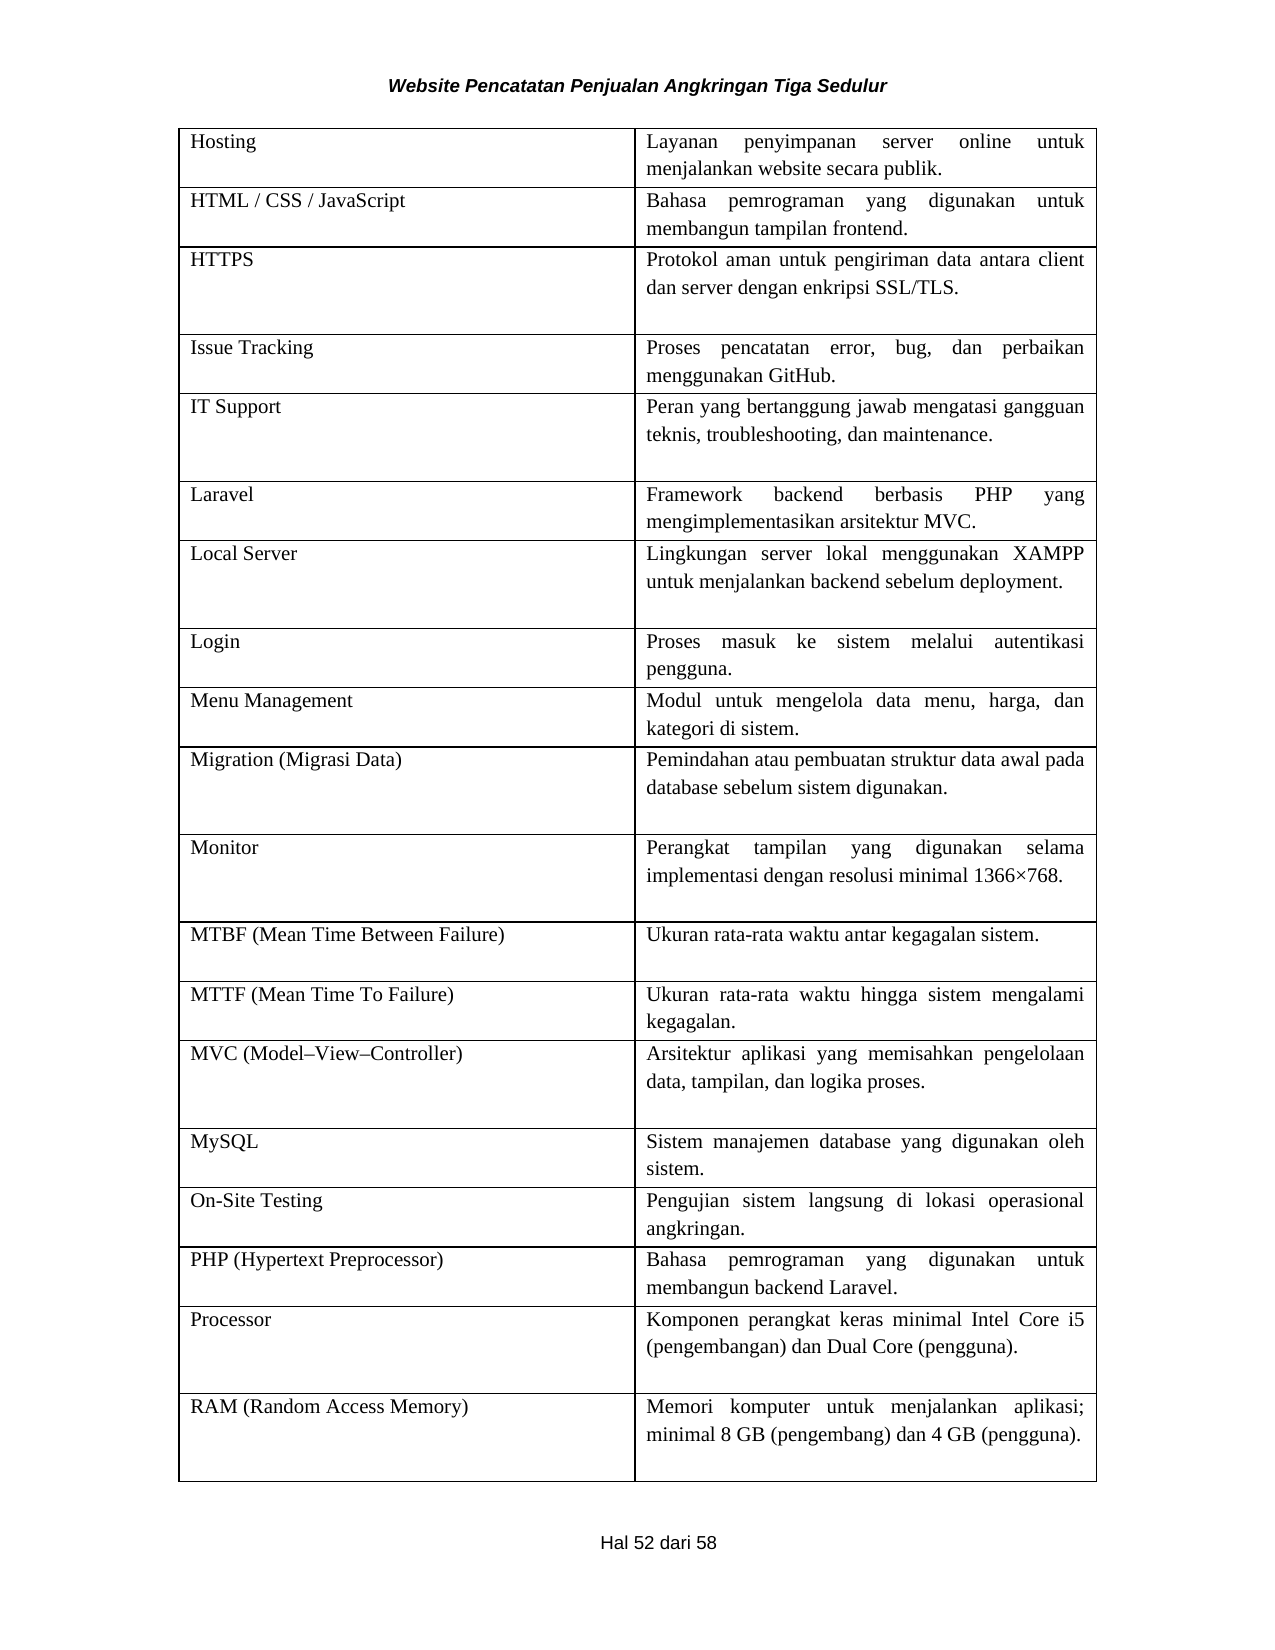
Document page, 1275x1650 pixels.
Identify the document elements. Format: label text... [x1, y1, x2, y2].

table_cell RAM (Random Access Memory) [180, 1394, 634, 1481]
table_cell Komponen perangkat keras minimal Intel Core i5 (pengembangan) dan Dual Core (pengguna). [636, 1307, 1096, 1393]
table_cell Lingkungan server lokal menggunakan XAMPP untuk menjalankan backend sebelum deployment. [636, 541, 1096, 627]
table_cell HTTPS [180, 248, 634, 334]
table_cell Laravel [180, 482, 634, 540]
table_cell IT Support [180, 394, 634, 481]
table_cell Hosting [180, 129, 634, 187]
table_cell MTTF (Mean Time To Failure) [180, 982, 634, 1040]
table_cell Pengujian sistem langsung di lokasi operasional angkringan. [636, 1188, 1096, 1246]
table_cell Local Server [180, 541, 634, 627]
table_cell MVC (Model–View–Controller) [180, 1041, 634, 1127]
table_cell On-Site Testing [180, 1188, 634, 1246]
table_cell Processor [180, 1307, 634, 1393]
table_cell Ukuran rata-rata waktu hingga sistem mengalami kegagalan. [636, 982, 1096, 1040]
table_cell Layanan penyimpanan server online untuk menjalankan website secara publik. [636, 129, 1096, 187]
table_cell Sistem manajemen database yang digunakan oleh sistem. [636, 1129, 1096, 1187]
table_cell Pemindahan atau pembuatan struktur data awal pada database sebelum sistem digunakan. [636, 748, 1096, 834]
table_cell Memori komputer untuk menjalankan aplikasi; minimal 8 GB (pengembang) dan 4 GB (pengguna). [636, 1394, 1096, 1481]
table_cell PHP (Hypertext Preprocessor) [180, 1248, 634, 1306]
table_cell Migration (Migrasi Data) [180, 748, 634, 834]
table_cell Menu Management [180, 688, 634, 746]
table_cell HTML / CSS / JavaScript [180, 188, 634, 246]
table_cell Arsitektur aplikasi yang memisahkan pengelolaan data, tampilan, dan logika proses. [636, 1041, 1096, 1127]
table_cell Bahasa pemrograman yang digunakan untuk membangun backend Laravel. [636, 1248, 1096, 1306]
table_cell Perangkat tampilan yang digunakan selama implementasi dengan resolusi minimal 1366×768. [636, 835, 1096, 921]
table_cell Login [180, 629, 634, 687]
table_cell MTBF (Mean Time Between Failure) [180, 923, 634, 981]
table_cell Monitor [180, 835, 634, 921]
table_cell Protokol aman untuk pengiriman data antara client dan server dengan enkripsi SSL/TLS. [636, 248, 1096, 334]
table_cell Proses masuk ke sistem melalui autentikasi pengguna. [636, 629, 1096, 687]
table_cell Ukuran rata-rata waktu antar kegagalan sistem. [636, 923, 1096, 981]
table_cell Proses pencatatan error, bug, dan perbaikan menggunakan GitHub. [636, 335, 1096, 393]
table_cell Framework backend berbasis PHP yang mengimplementasikan arsitektur MVC. [636, 482, 1096, 540]
table_cell Modul untuk mengelola data menu, harga, dan kategori di sistem. [636, 688, 1096, 746]
table_cell MySQL [180, 1129, 634, 1187]
table_cell Issue Tracking [180, 335, 634, 393]
table_cell Peran yang bertanggung jawab mengatasi gangguan teknis, troubleshooting, dan maintenance. [636, 394, 1096, 481]
table_cell Bahasa pemrograman yang digunakan untuk membangun tampilan frontend. [636, 188, 1096, 246]
